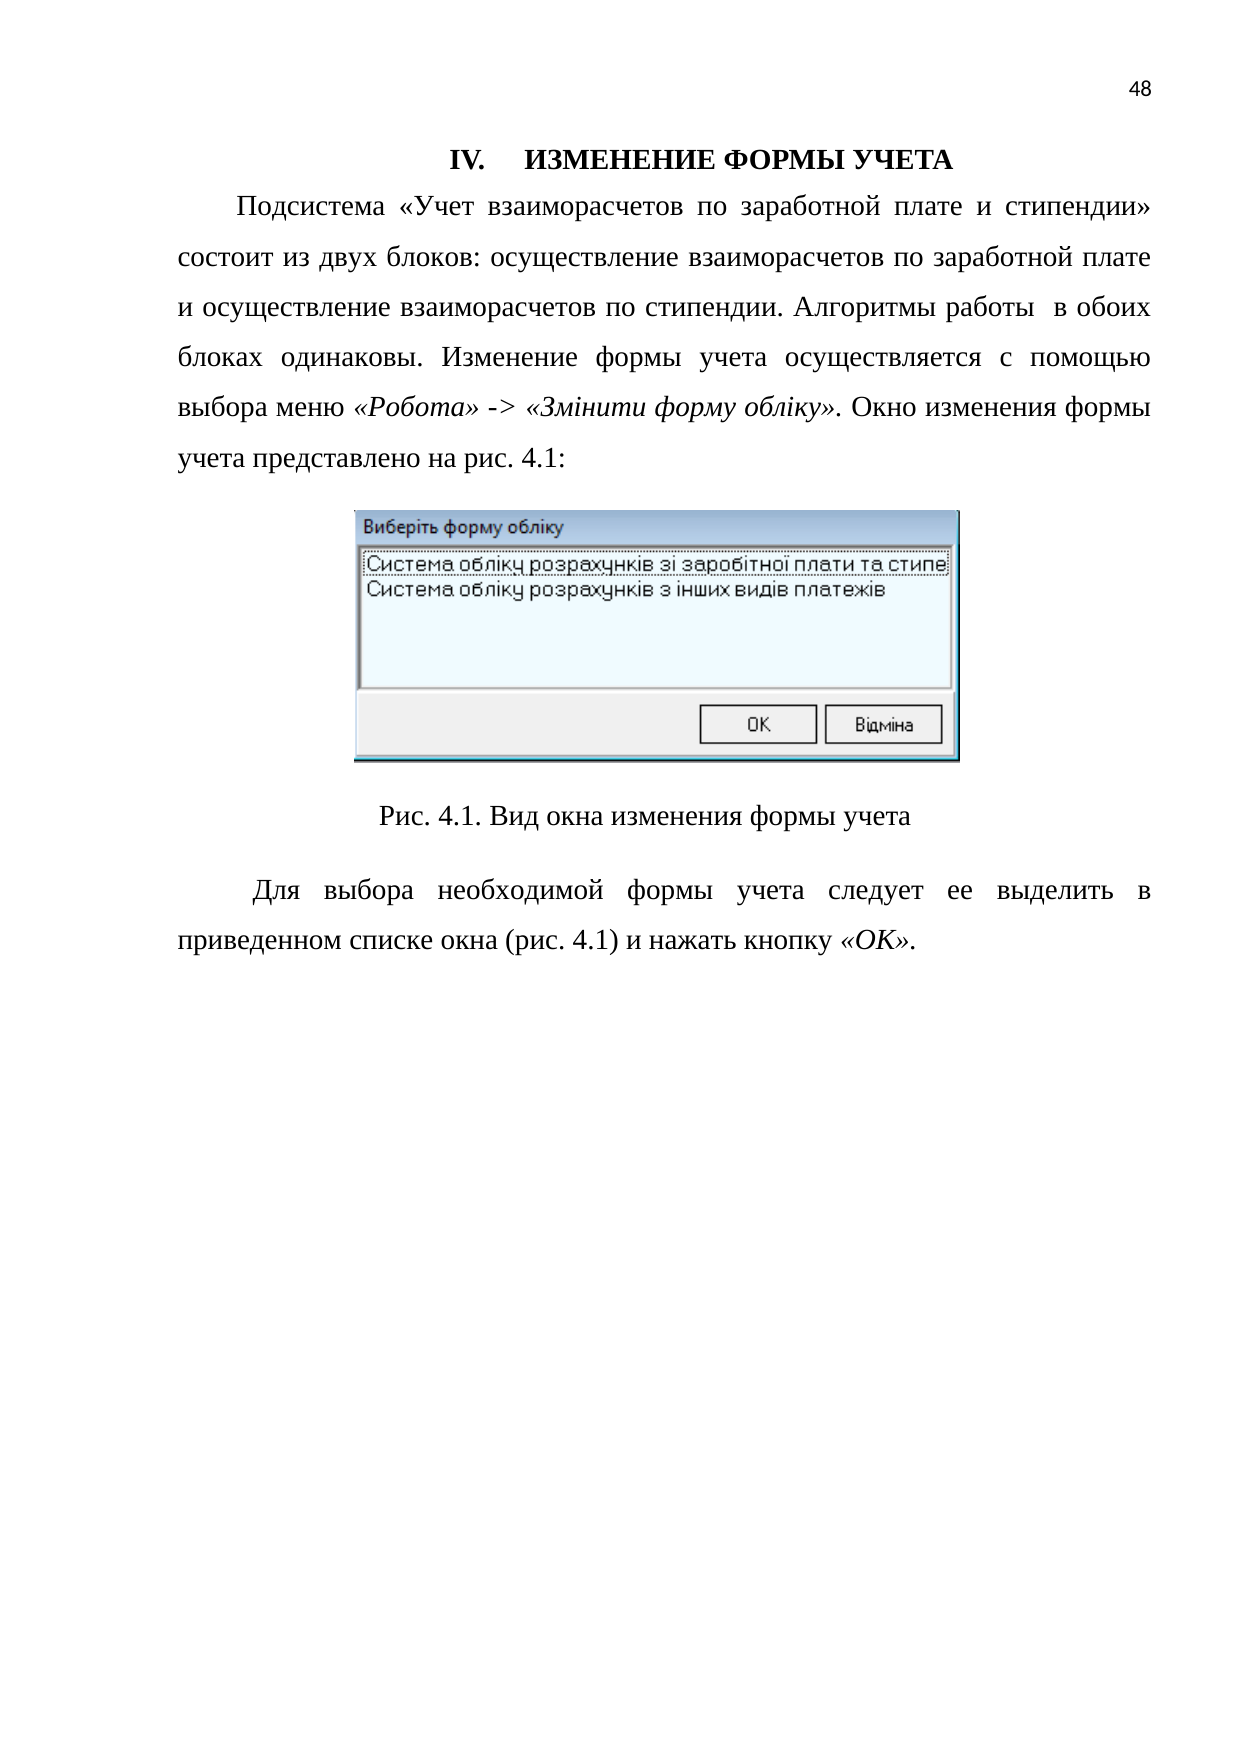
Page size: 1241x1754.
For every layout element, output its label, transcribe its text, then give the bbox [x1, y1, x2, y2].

subtitle Изменение формы учета [251, 142, 1152, 176]
picture [354, 510, 960, 763]
list Для выбора необходимой формы учета следует ее выделить в приведенном списке окна (рис. 4.1) и нажать кнопку «ОК». [177, 872, 1152, 956]
text Подсистема «Учет взаиморасчетов по заработной плате и стипендии» состоит из двух блоков: осуществление взаиморасчетов по заработной плате и осуществление взаиморасчетов по стипендии. Алгоритмы работы в обоих блоках одинаковы. Изменение формы учета осуществляется с помощью выбора меню «Робота» -> «Змінити форму обліку». Окно изменения формы учета представлено на рис. 4.1: [177, 188, 1152, 473]
